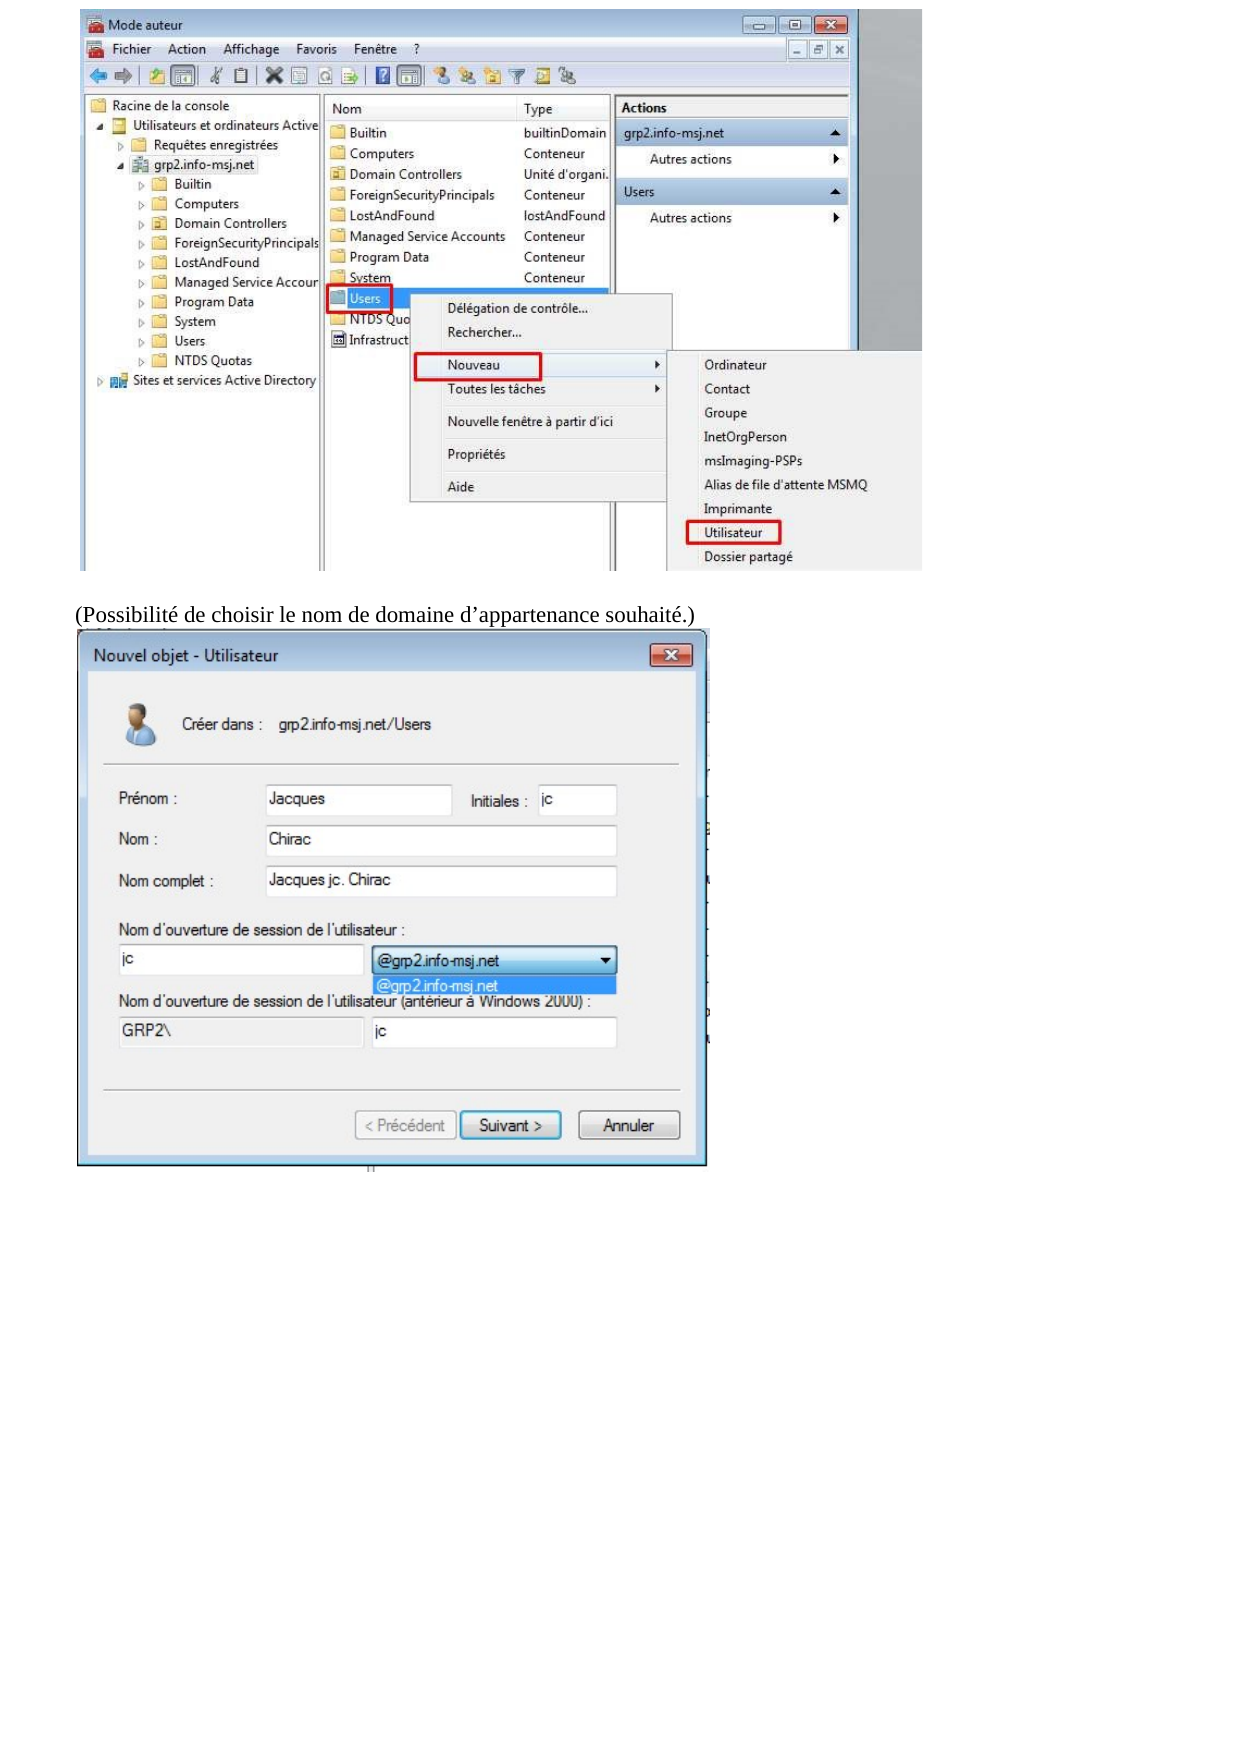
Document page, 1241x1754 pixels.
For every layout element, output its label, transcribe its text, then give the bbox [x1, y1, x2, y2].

text (Possibilité de choisir le nom de domaine d’appartenance souhaité.) [75, 601, 1168, 627]
picture [80, 9, 923, 571]
picture [77, 628, 710, 1172]
